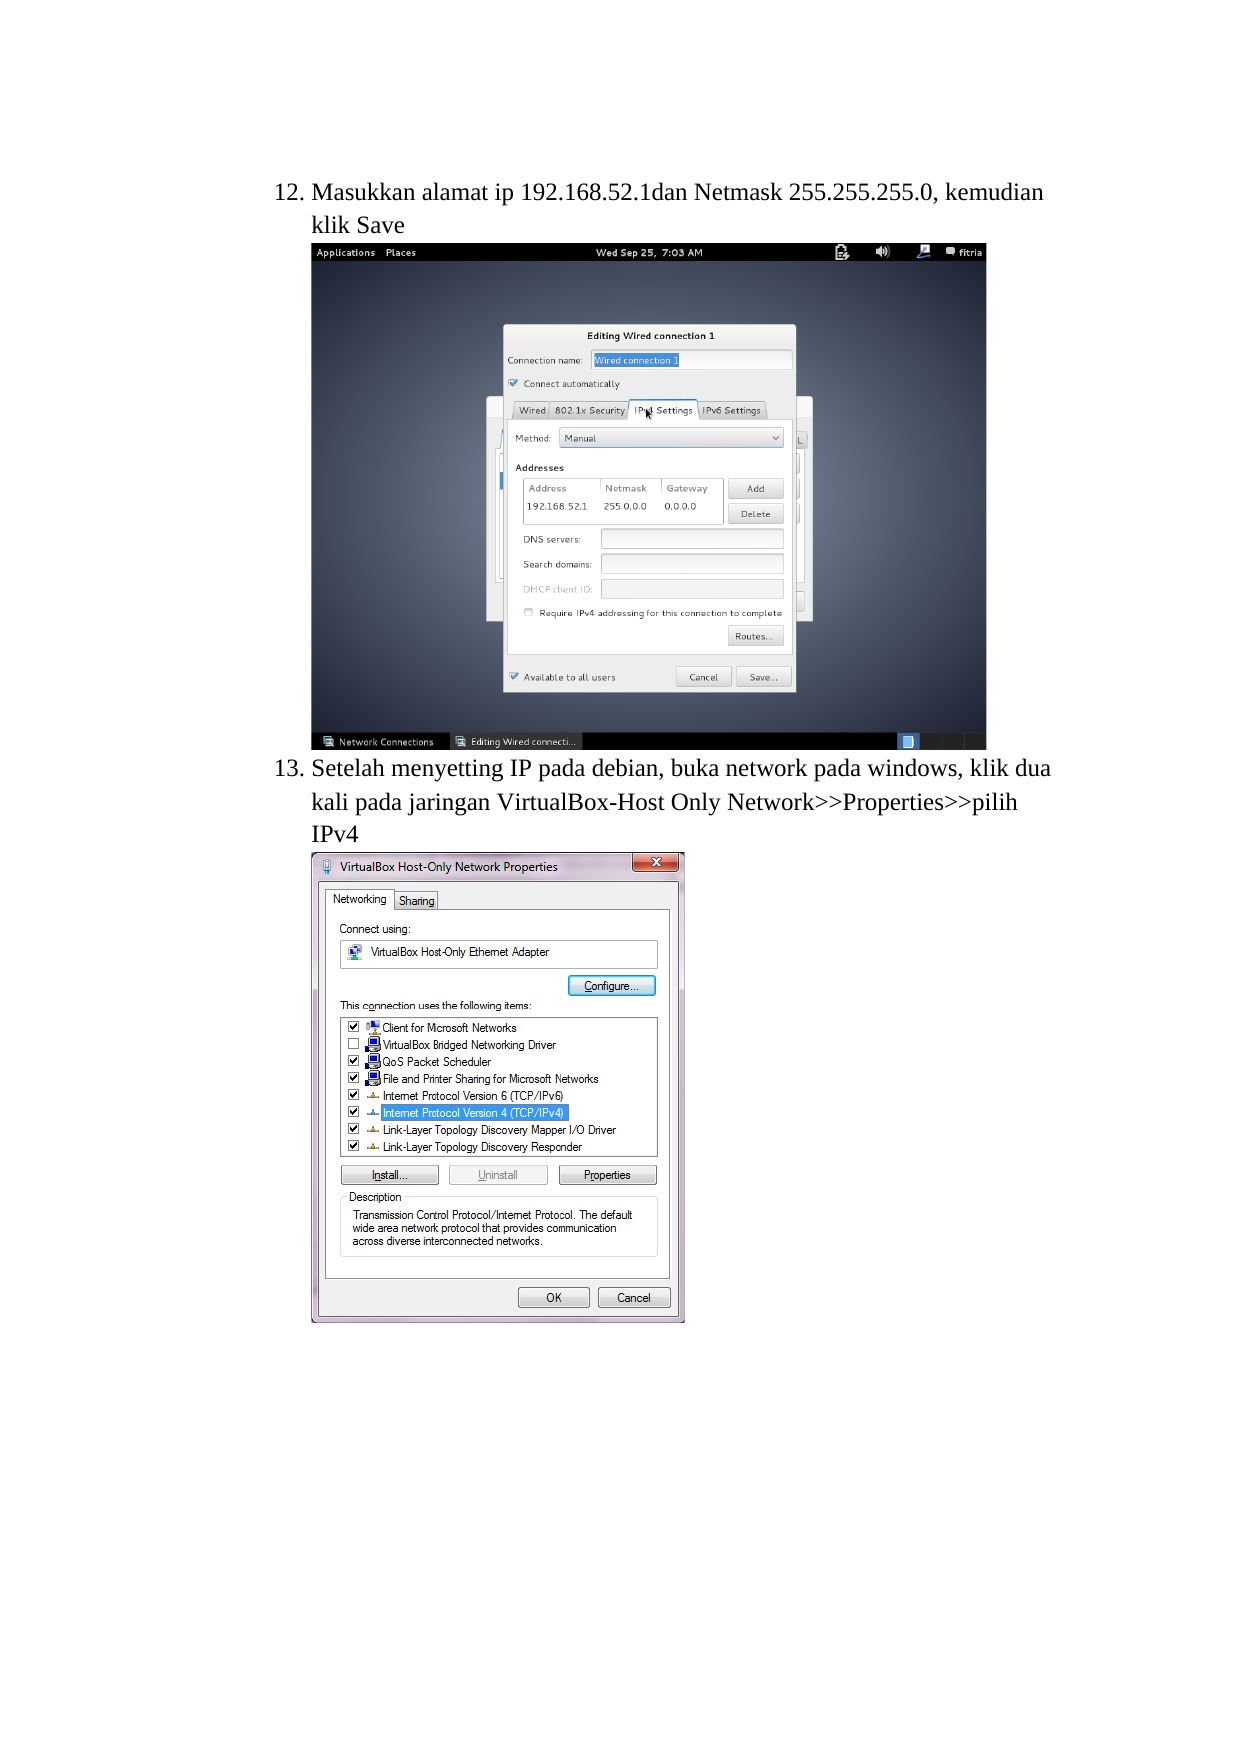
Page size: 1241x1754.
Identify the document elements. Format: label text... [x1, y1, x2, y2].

picture [311, 243, 987, 750]
list Setelah menyetting IP pada debian, buka network pada windows, klik dua kali pada jaringan VirtualBox-Host Only Network>>Properties>>pilih IPv4 [274, 753, 1063, 848]
picture [311, 852, 685, 1323]
